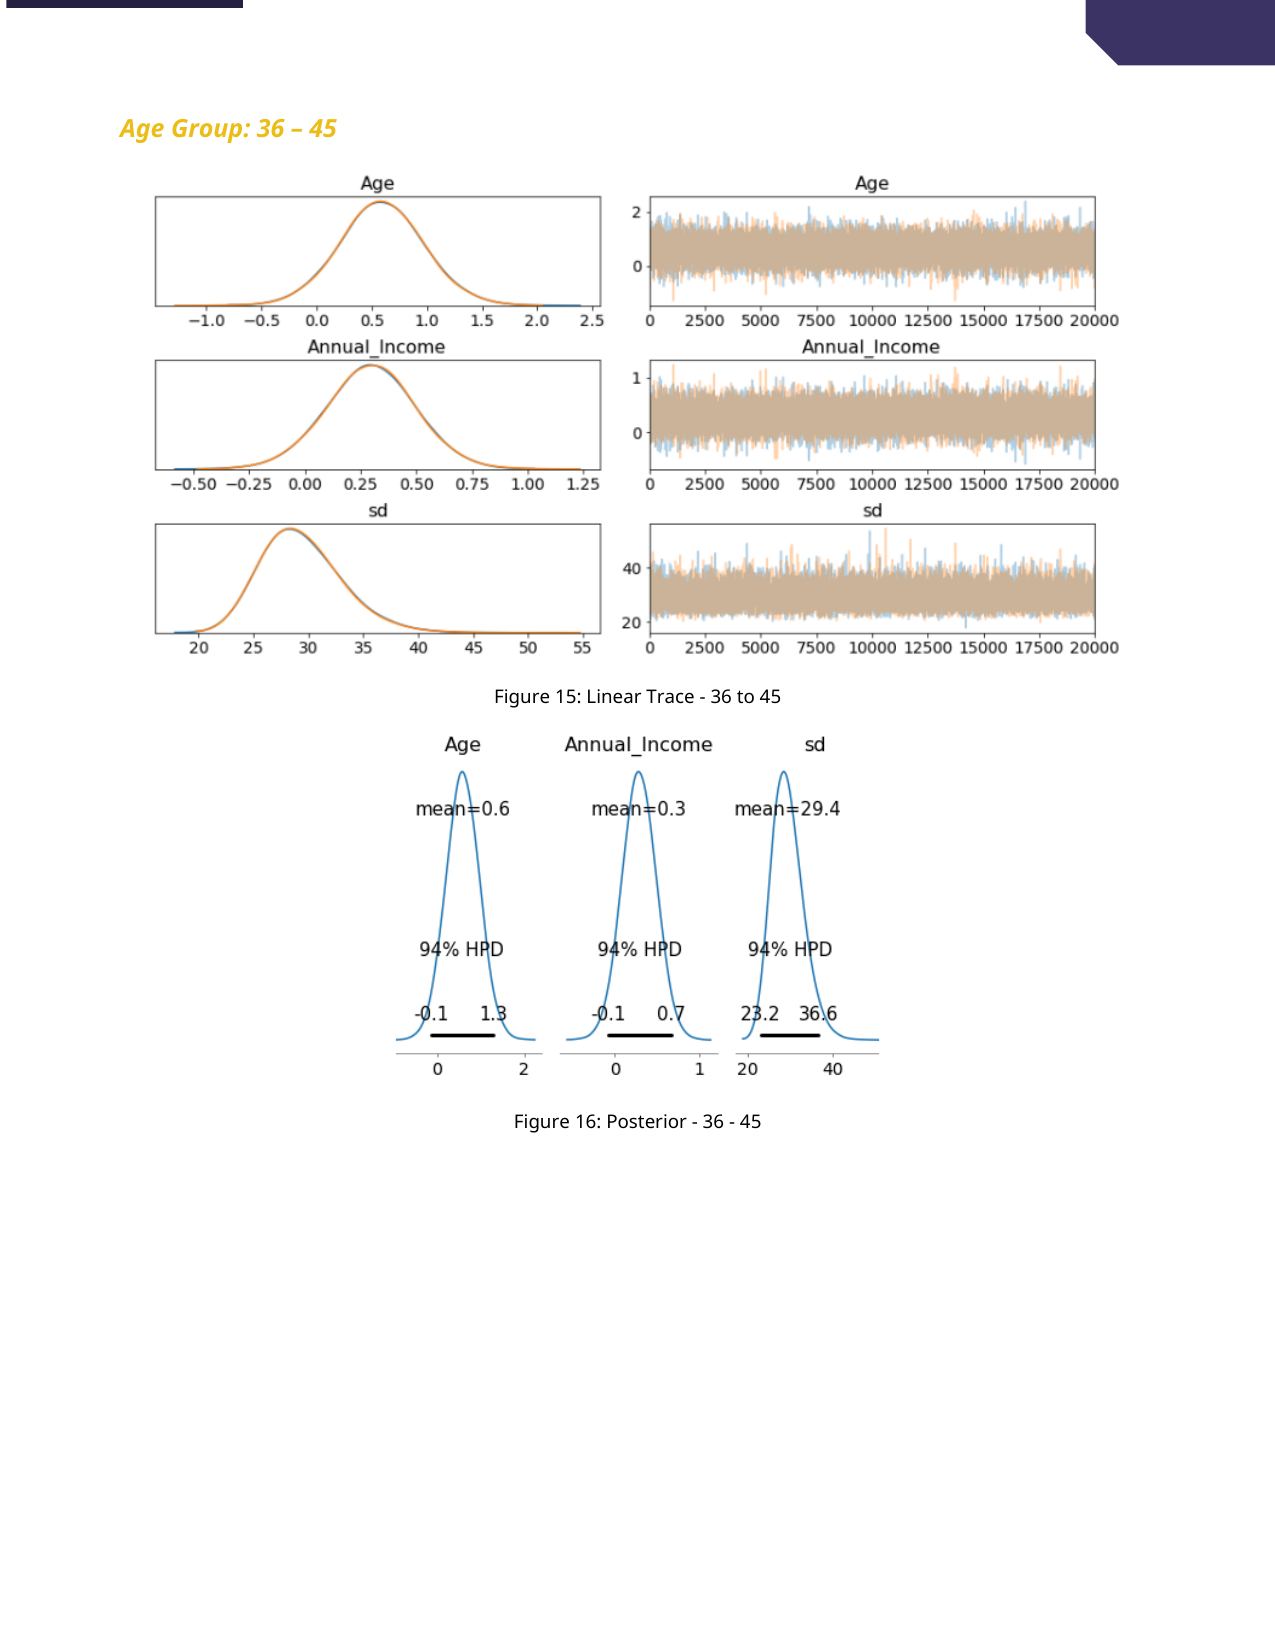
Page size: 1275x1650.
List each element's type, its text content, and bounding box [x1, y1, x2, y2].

subtitle Age Group: 36 – 45 [120, 110, 1155, 144]
text Figure 15: Linear Trace - 36 to 45 [120, 684, 1155, 709]
picture [144, 161, 1131, 667]
text Figure 16: Posterior - 36 - 45 [120, 1108, 1155, 1134]
picture [395, 721, 880, 1092]
